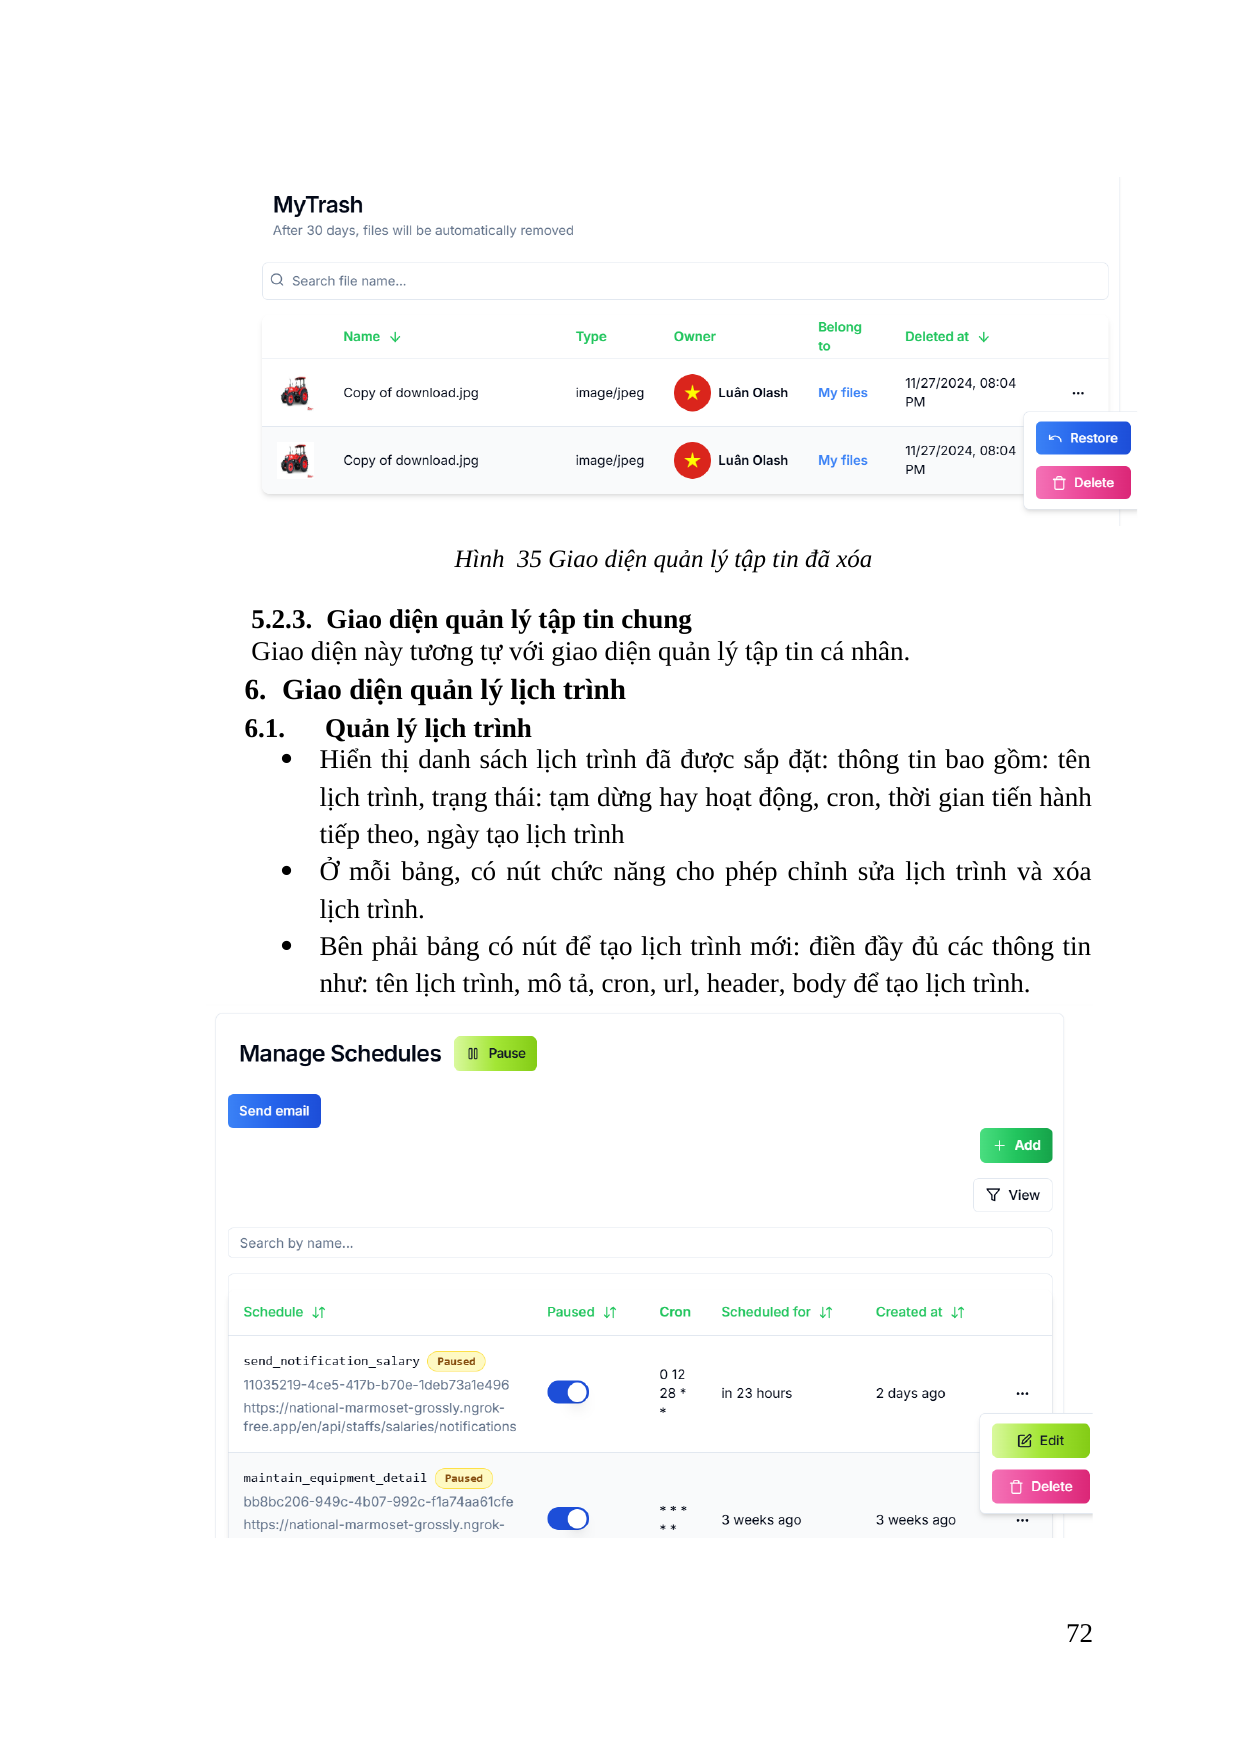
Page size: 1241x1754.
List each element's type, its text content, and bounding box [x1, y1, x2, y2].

subtitle Quản lý lịch trình [244, 712, 1093, 743]
text Giao diện này tương tự với giao diện quản lý tập tin cá nhân. [251, 635, 1093, 666]
picture [206, 1004, 1093, 1538]
subtitle Giao diện quản lý lịch trình [244, 672, 1093, 706]
list Ở mỗi bảng, có nút chức năng cho phép chỉnh sửa lịch trình và xóa lịch trình. [282, 855, 1093, 924]
list Hiển thị danh sách lịch trình đã được sắp đặt: thông tin bao gồm: tên lịch trình, trạng thái: tạm dừng hay hoạt động, cron, thời gian tiến hành tiếp theo, ngày tạo lịch trình [282, 743, 1093, 849]
picture [251, 177, 1138, 526]
list Bên phải bảng có nút để tạo lịch trình mới: điền đầy đủ các thông tin như: tên lịch trình, mô tả, cron, url, header, body để tạo lịch trình. [282, 930, 1093, 999]
subtitle Giao diện quản lý tập tin chung [251, 604, 1093, 635]
